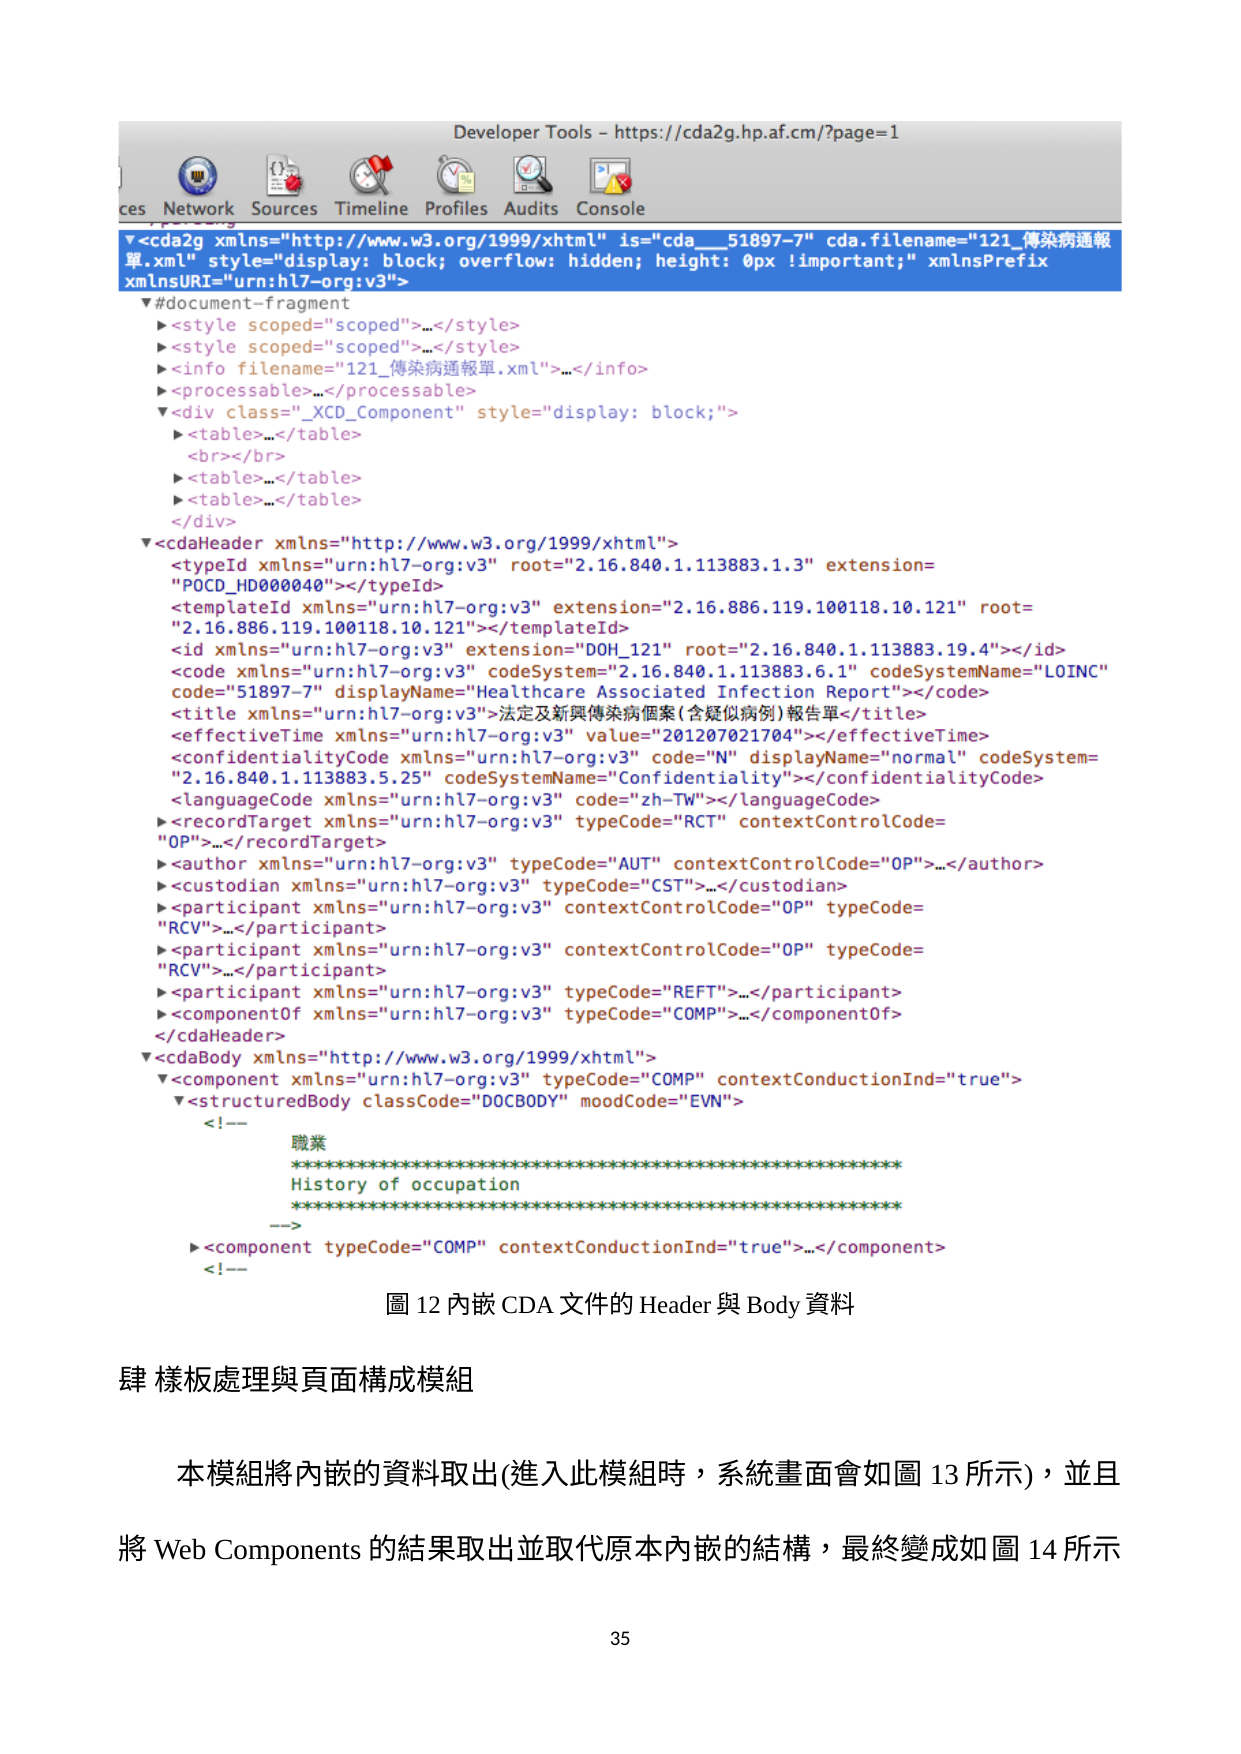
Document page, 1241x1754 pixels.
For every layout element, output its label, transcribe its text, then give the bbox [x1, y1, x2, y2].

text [118, 1434, 1122, 1584]
text 圖 12 內嵌CDA文件的Header與Body資料 [1, 1284, 1239, 1322]
subtitle 樣板處理與頁面構成模組 [118, 1340, 1122, 1415]
picture [118, 121, 1122, 1275]
